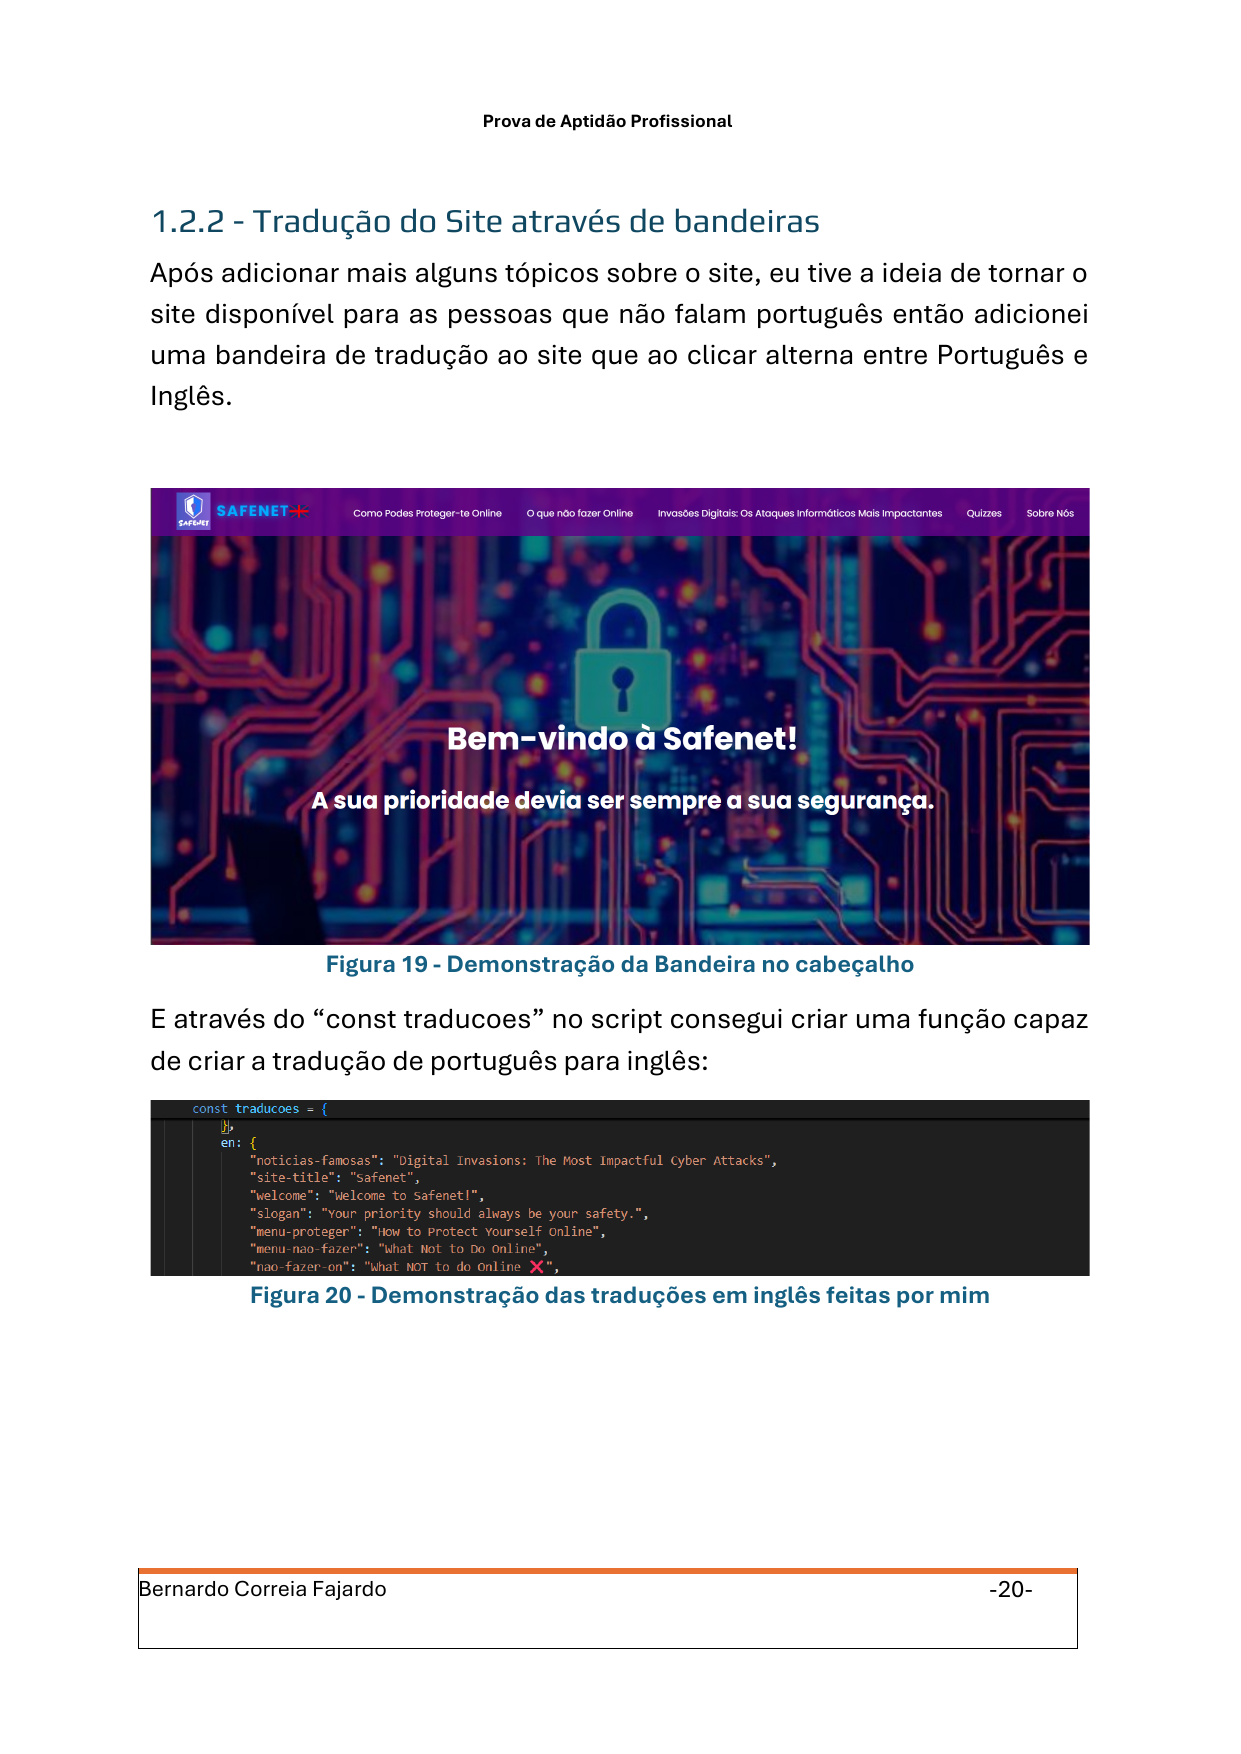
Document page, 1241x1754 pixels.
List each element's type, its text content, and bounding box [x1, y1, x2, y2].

text Figura 20 - Demonstração das traduções em inglês feitas por mim [150, 1276, 1090, 1311]
text Após adicionar mais alguns tópicos sobre o site, eu tive a ideia de tornar o site disponível para as pessoas que não falam português então adicionei uma bandeira de tradução ao site que ao clicar alterna entre Português e Inglês. [150, 254, 1090, 414]
picture [150, 488, 1090, 945]
text E através do “const traducoes” no script consegui criar uma função capaz de criar a tradução de português para inglês: [150, 1001, 1090, 1078]
picture [150, 1100, 1090, 1276]
subtitle 1.2.2 - Tradução do Site através de bandeiras [150, 202, 1090, 240]
text Figura 19 - Demonstração da Bandeira no cabeçalho [150, 945, 1090, 980]
